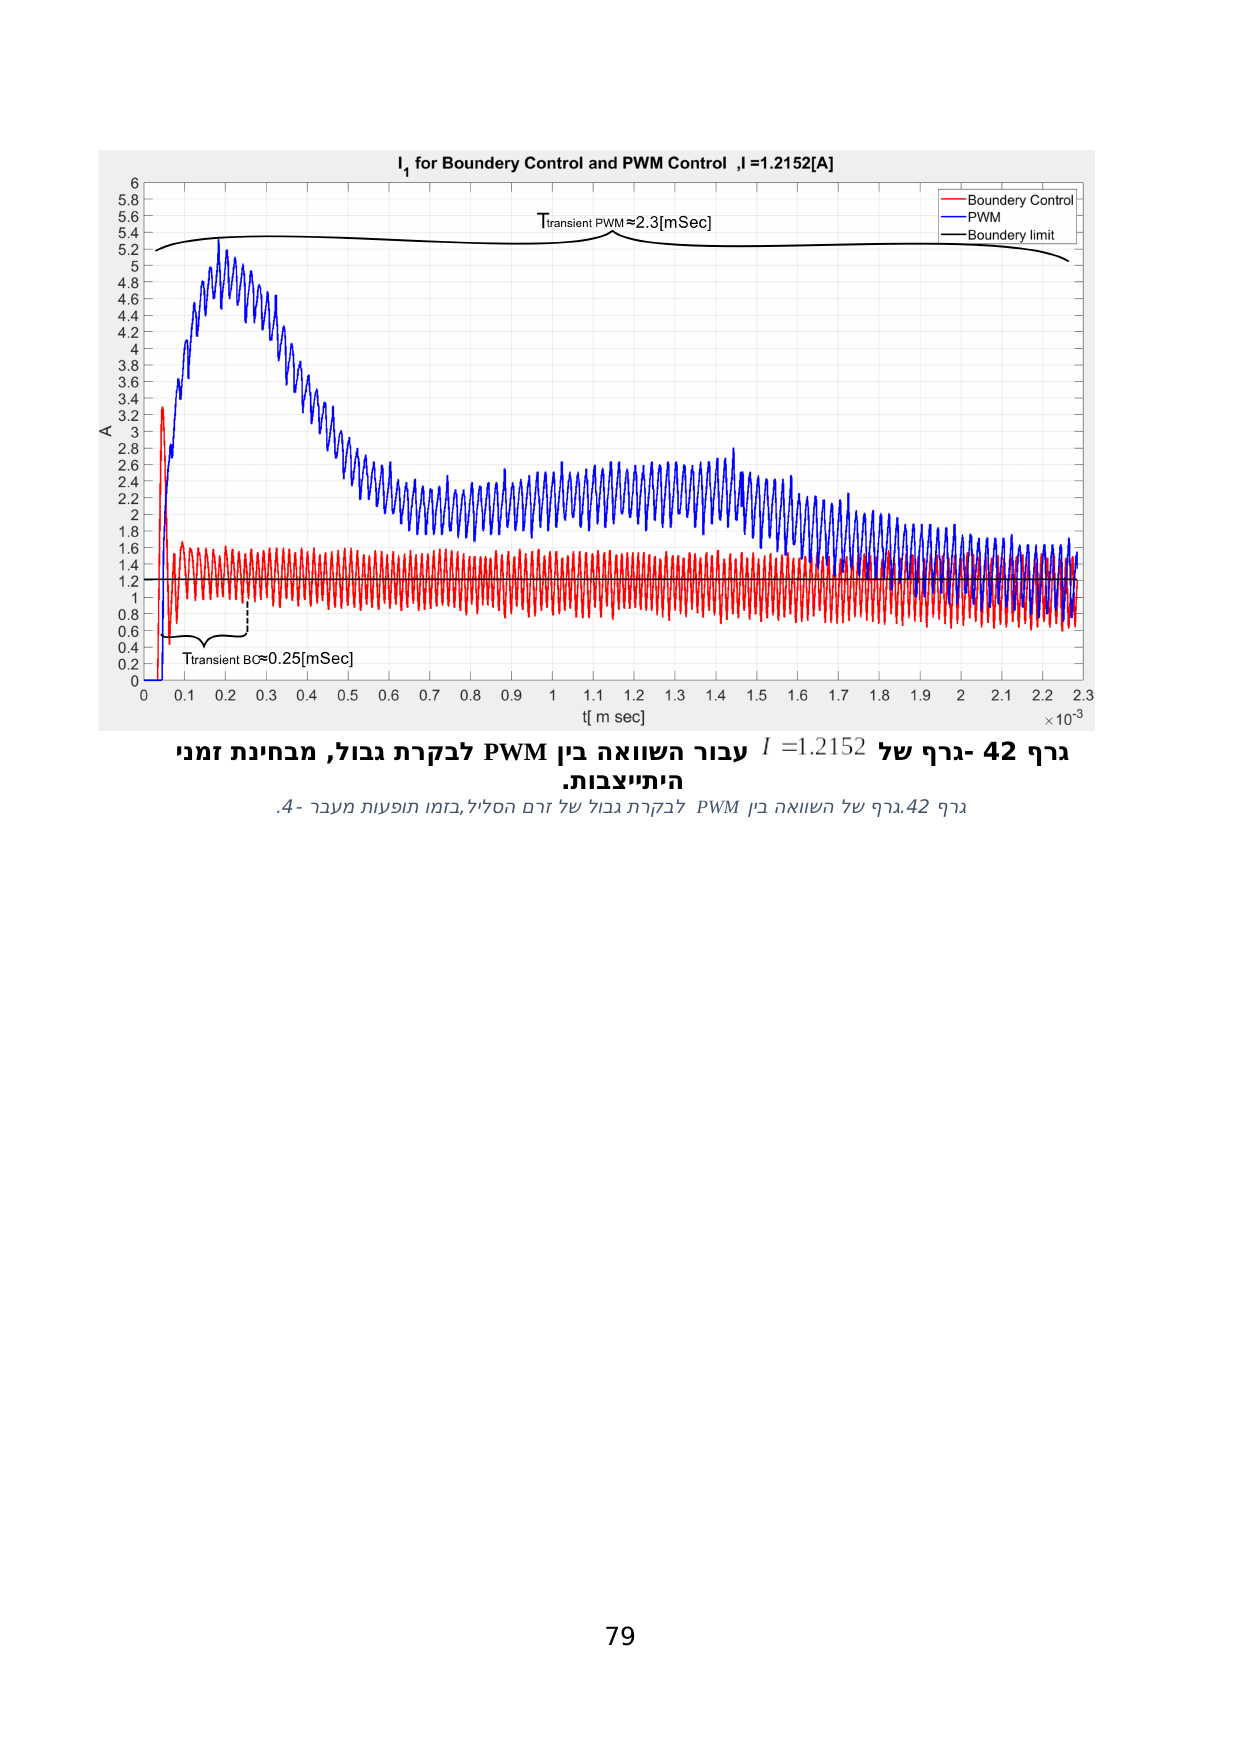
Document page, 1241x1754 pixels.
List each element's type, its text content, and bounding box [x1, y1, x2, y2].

picture [98, 150, 1095, 731]
text גרף 42 -גרף של עבור השוואה בין PWM לבקרת גבול, מבחינת זמני היתייצבות. [150, 731, 1095, 796]
text גרף 42.גרף של השוואה בין PWM לבקרת גבול של זרם הסליל,בזמו תופעות מעבר -4. [150, 796, 1090, 817]
